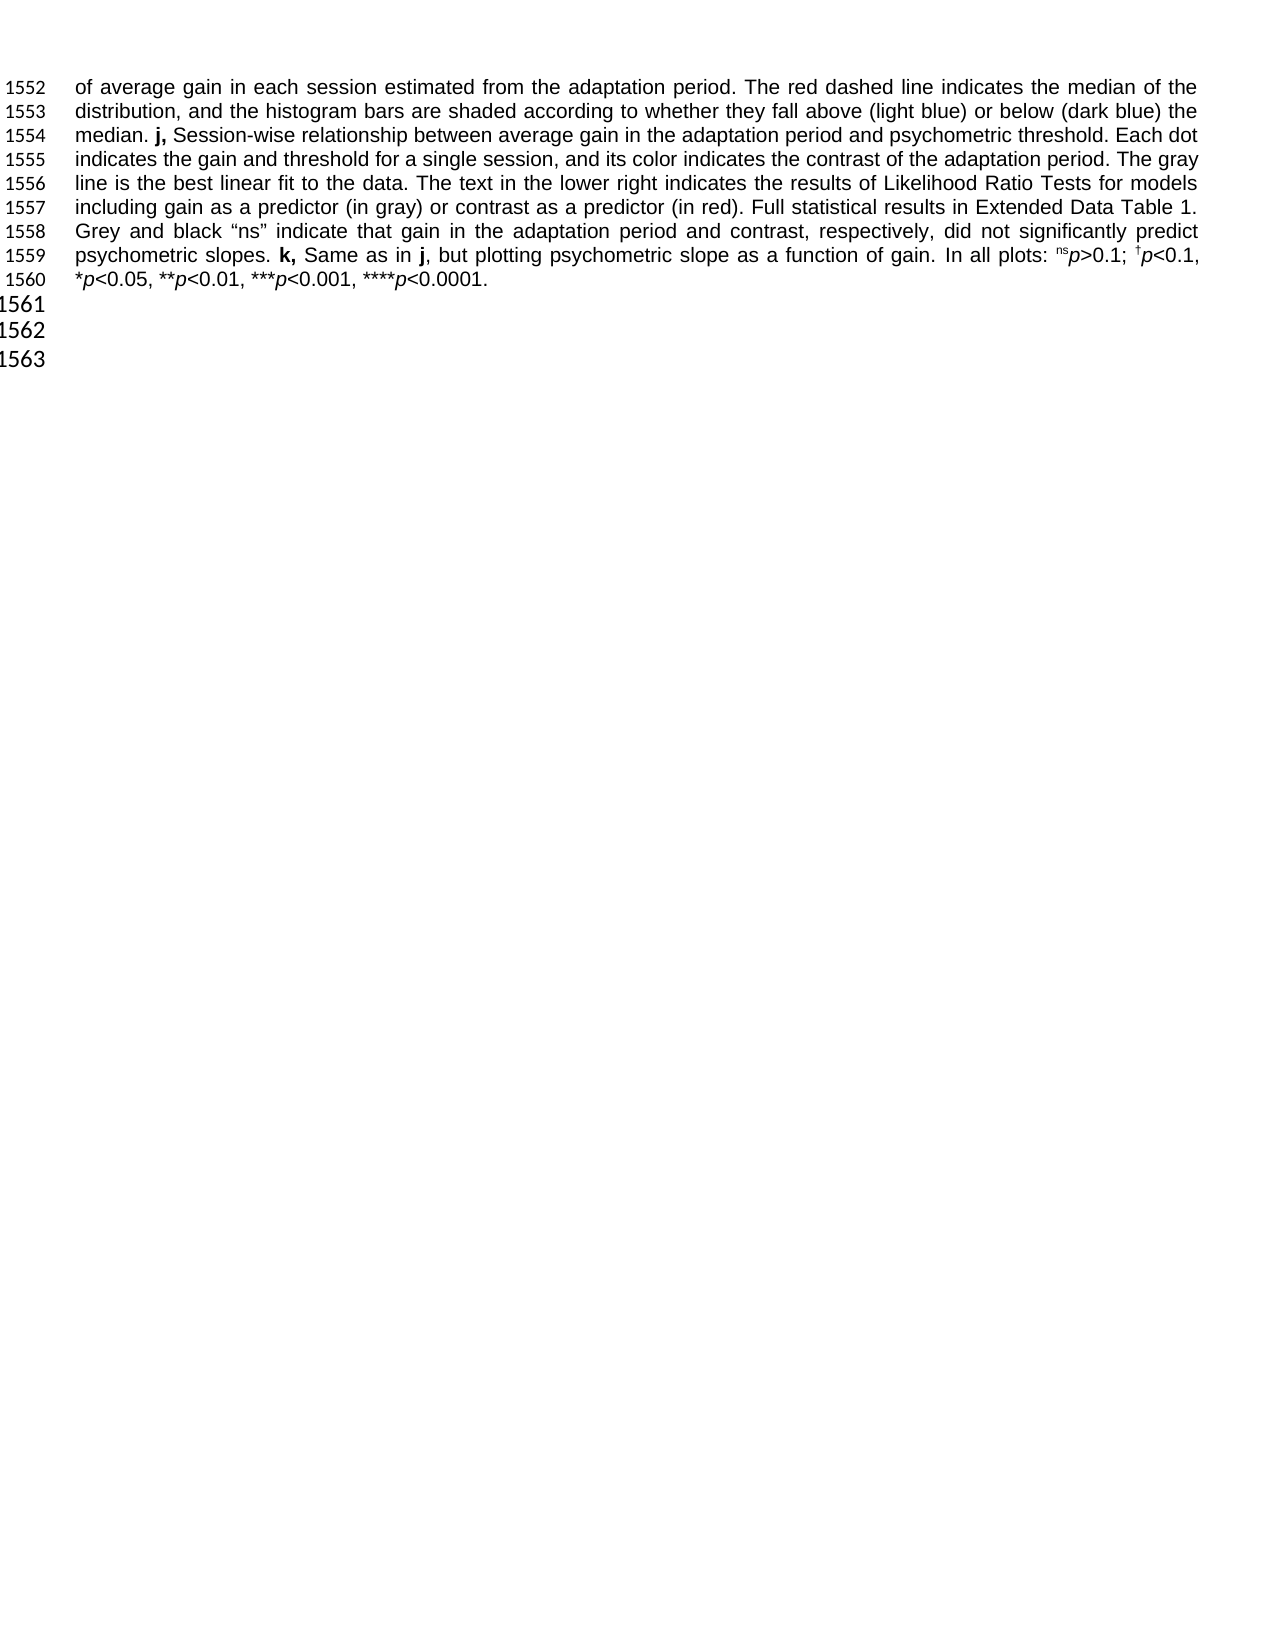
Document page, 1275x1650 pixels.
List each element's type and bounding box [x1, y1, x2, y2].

text [75, 75, 1200, 291]
